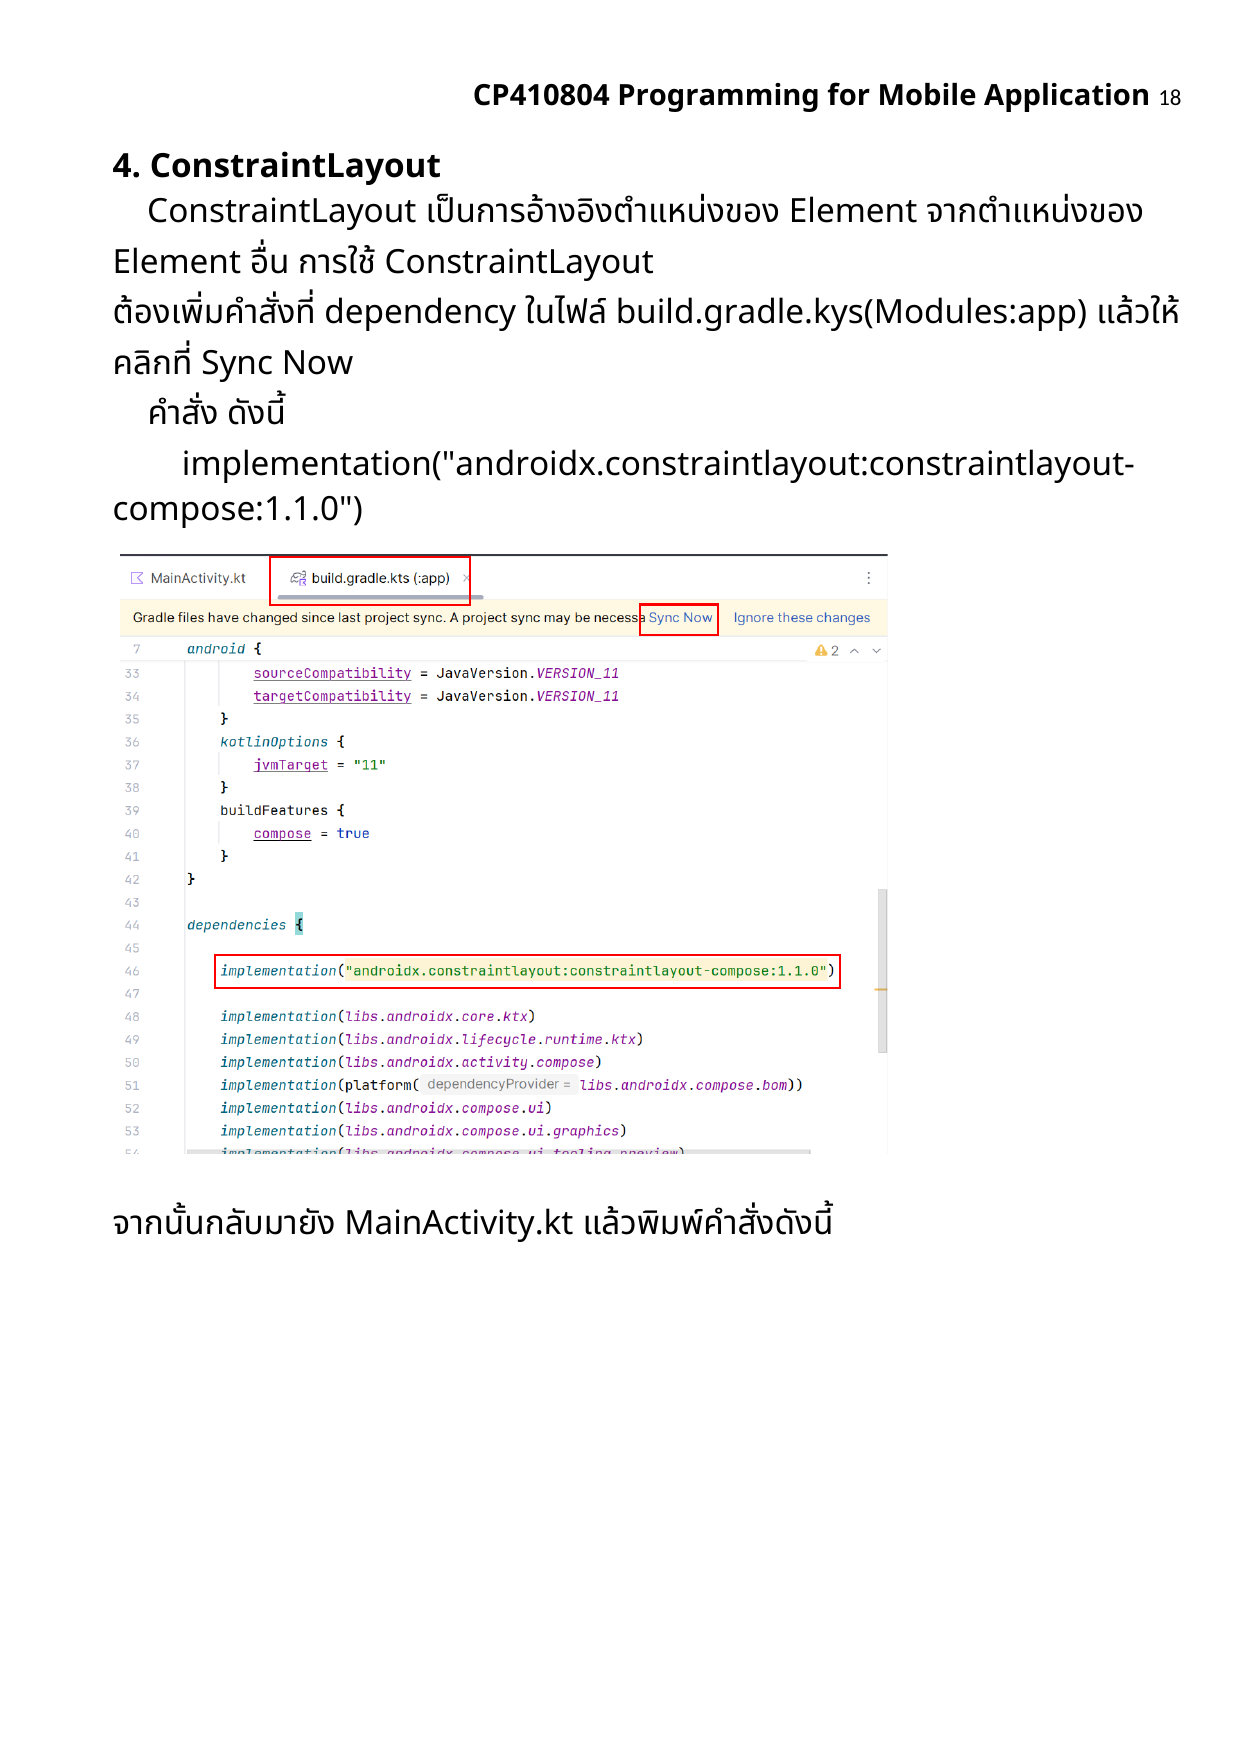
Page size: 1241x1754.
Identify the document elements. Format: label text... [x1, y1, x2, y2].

text implementation("androidx.constraintlayout:constraintlayout-compose:1.1.0") [112, 440, 1181, 531]
picture [120, 554, 888, 1154]
text ConstraintLayout เป็นการอ้างอิงตำแหน่งของ Element จากตำแหน่งของ Element อื่น การใช้ ConstraintLayout [112, 187, 1181, 288]
text คำสั่ง ดังนี้ [112, 389, 1181, 440]
text จากนั้นกลับมายัง MainActivity.kt แล้วพิมพ์คำสั่งดังนี้ [112, 1199, 1181, 1250]
text ต้องเพิ่มคำสั่งที่ dependency ในไฟล์ build.gradle.kys(Modules:app) แล้วให้คลิกที่ Sync Now [112, 288, 1181, 389]
text 4. ConstraintLayout [112, 141, 1181, 187]
